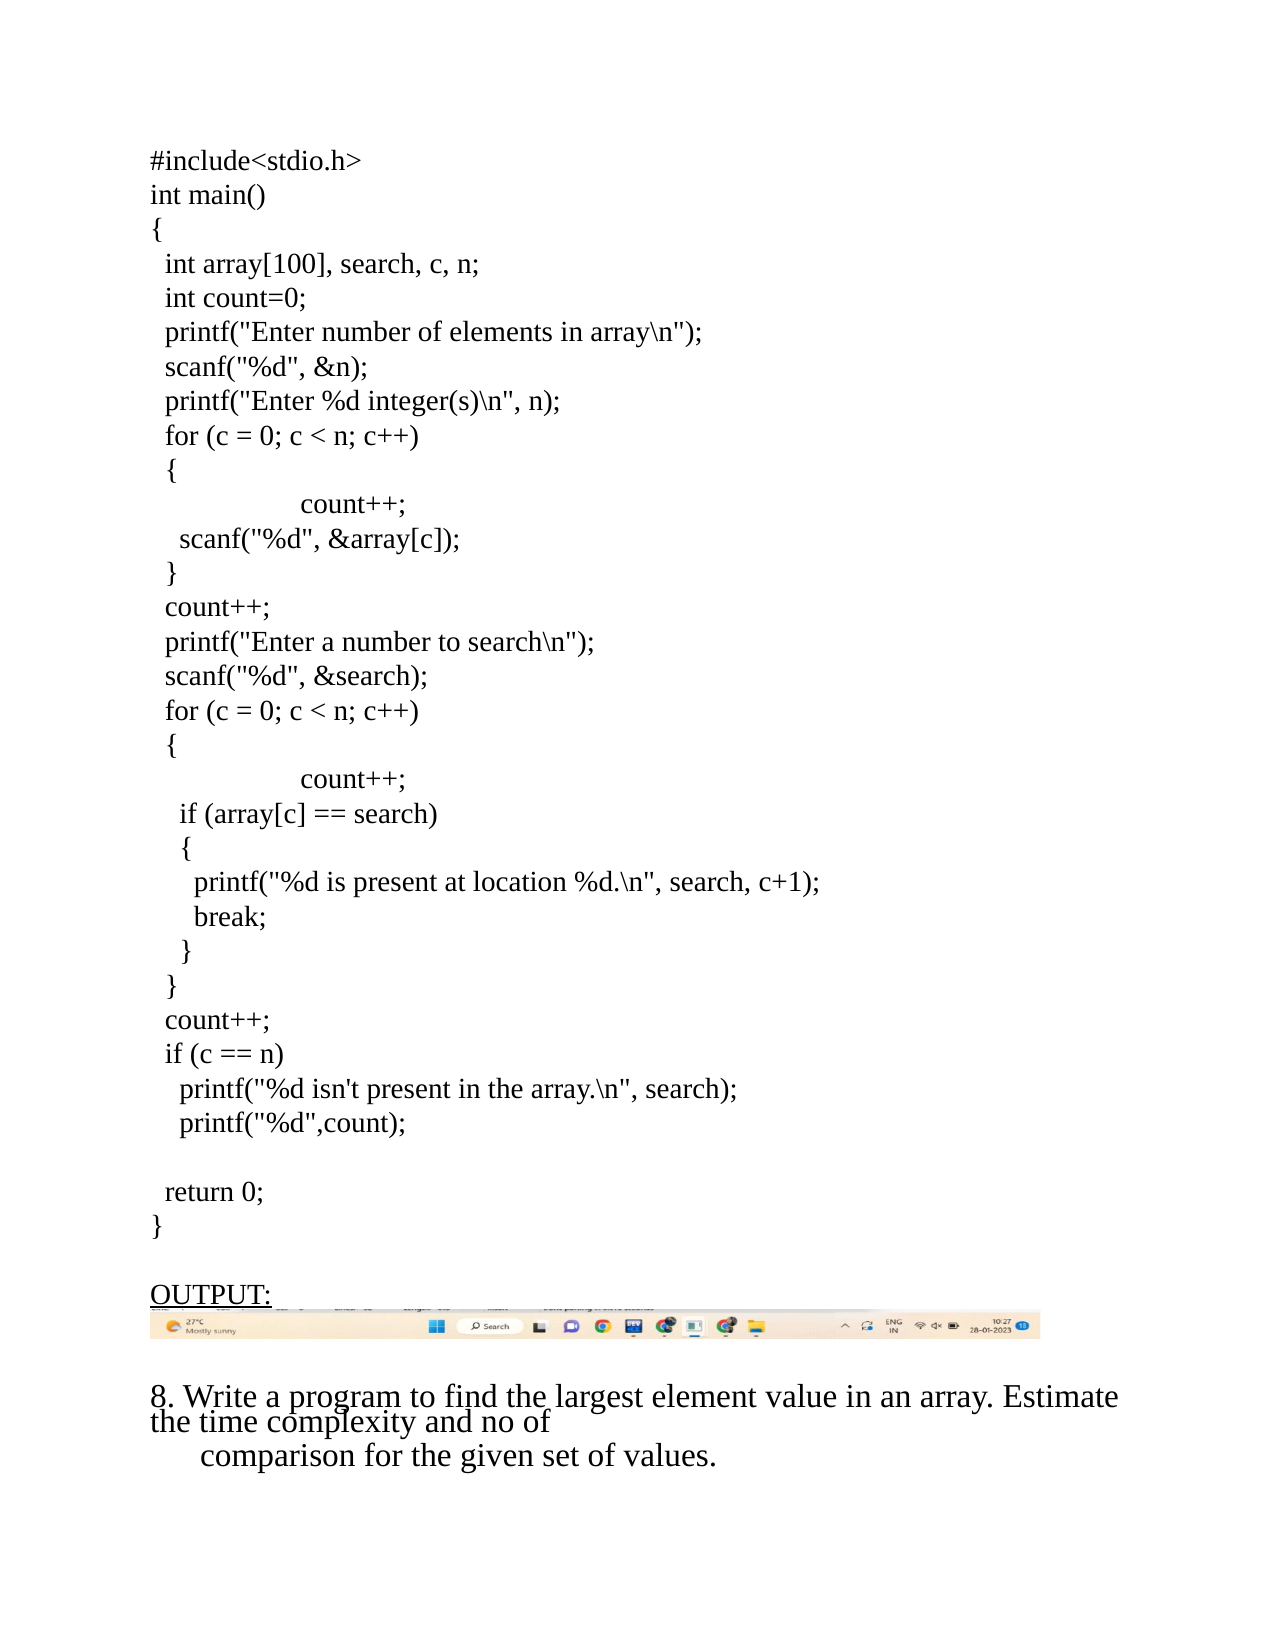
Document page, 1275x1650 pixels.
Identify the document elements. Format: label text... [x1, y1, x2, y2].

text printf("Enter %d integer(s)\n", n); [452, 391, 1125, 416]
text { [150, 734, 1125, 759]
text scanf("%d", &search); [230, 666, 1125, 691]
text count++; [150, 769, 1125, 794]
text scanf("%d", &n); [150, 356, 233, 381]
text printf("Enter %d integer(s)\n", n); [150, 391, 236, 416]
text } [150, 941, 1125, 966]
text return 0; [150, 1181, 1125, 1206]
text count++; [150, 494, 1125, 519]
text scanf("%d", &array[c]); [244, 528, 1125, 553]
text } [150, 1216, 1125, 1241]
text comparison for the given set of values. [150, 1447, 1125, 1472]
text int array[100], search, c, n; [150, 253, 1125, 278]
text scanf("%d", &search); [150, 666, 233, 691]
text printf("%d",count); [150, 1112, 251, 1137]
text if (array[c] == search) [208, 803, 1125, 828]
text count++; [150, 1009, 1125, 1034]
text for (c = 0; c < n; c++) [210, 425, 1125, 450]
text int count=0; [150, 287, 1125, 312]
text printf("Enter %d integer(s)\n", n); [233, 391, 455, 416]
text printf("Enter number of elements in array\n"); [233, 322, 1125, 347]
text if (array[c] == search) [150, 803, 211, 828]
text printf("Enter a number to search\n"); [233, 631, 1125, 656]
text OUTPUT: [150, 1284, 1125, 1309]
text 8. Write a program to find the largest element value in an array. Estimate the time complexity and no of [150, 1387, 1125, 1437]
text int main() [250, 184, 1125, 209]
text printf("%d isn't present in the array.\n", search); [248, 1078, 1125, 1103]
text { [150, 219, 1125, 244]
text } [150, 975, 1125, 1000]
text count++; [150, 597, 1125, 622]
text scanf("%d", &n); [230, 356, 1125, 381]
text #include<stdio.h> [150, 150, 1125, 175]
text if (c == n) [150, 1044, 196, 1069]
text for (c = 0; c < n; c++) [150, 700, 213, 725]
text printf("%d is present at location %d.\n", search, c+1); [262, 872, 1125, 897]
text { [150, 459, 1125, 484]
text { [150, 837, 1125, 862]
text int main() [150, 184, 253, 209]
text for (c = 0; c < n; c++) [150, 425, 213, 450]
text } [150, 562, 1125, 587]
text break; [150, 906, 1125, 931]
text scanf("%d", &array[c]); [150, 528, 247, 553]
text printf("%d",count); [248, 1112, 1125, 1137]
text if (c == n) [193, 1044, 1125, 1069]
text for (c = 0; c < n; c++) [210, 700, 1125, 725]
